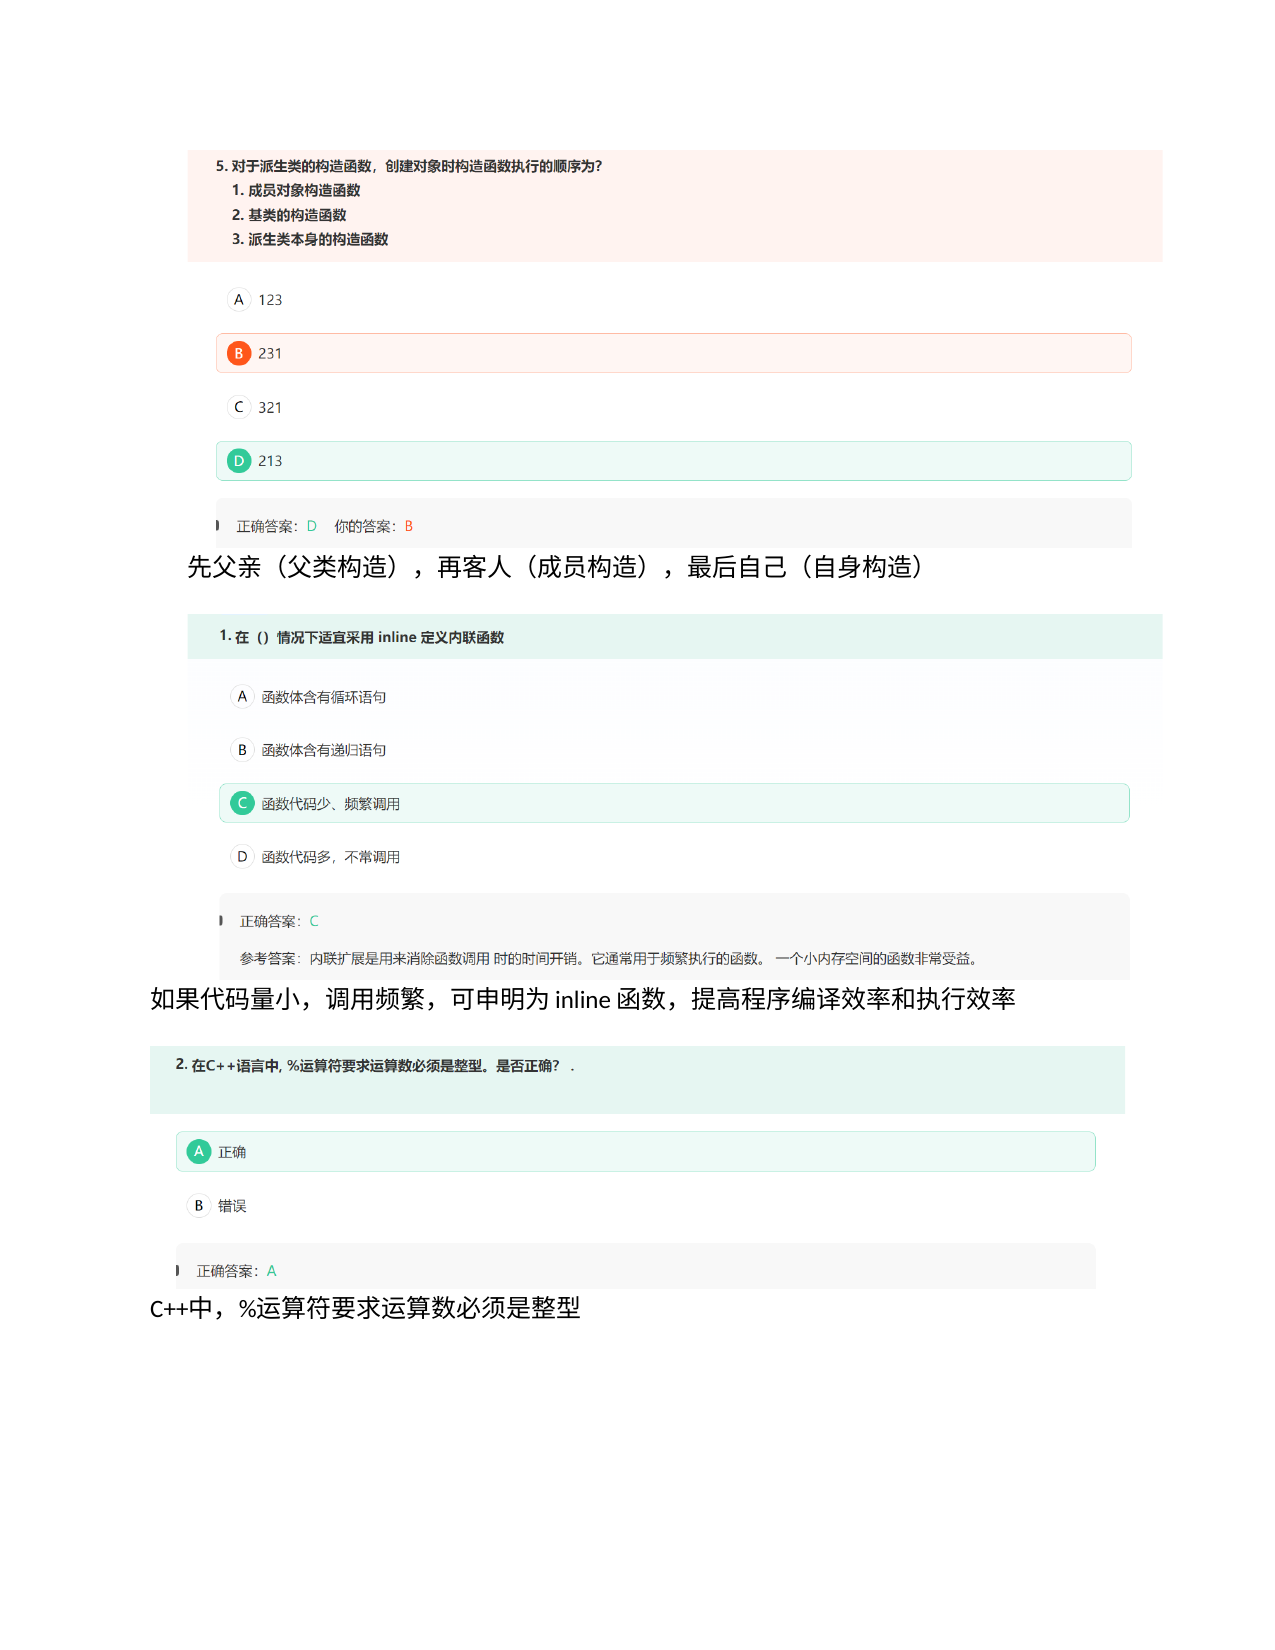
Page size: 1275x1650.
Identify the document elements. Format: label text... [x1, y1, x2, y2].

picture [150, 1046, 1125, 1289]
list 先父亲（父类构造），再客人（成员构造），最后自己（自身构造） [187, 548, 1125, 584]
picture [187, 150, 1163, 548]
picture [187, 614, 1163, 980]
text 如果代码量小，调用频繁，可申明为inline函数，提高程序编译效率和执行效率 [150, 980, 1125, 1016]
text C++中，%运算符要求运算数必须是整型 [150, 1289, 1125, 1325]
